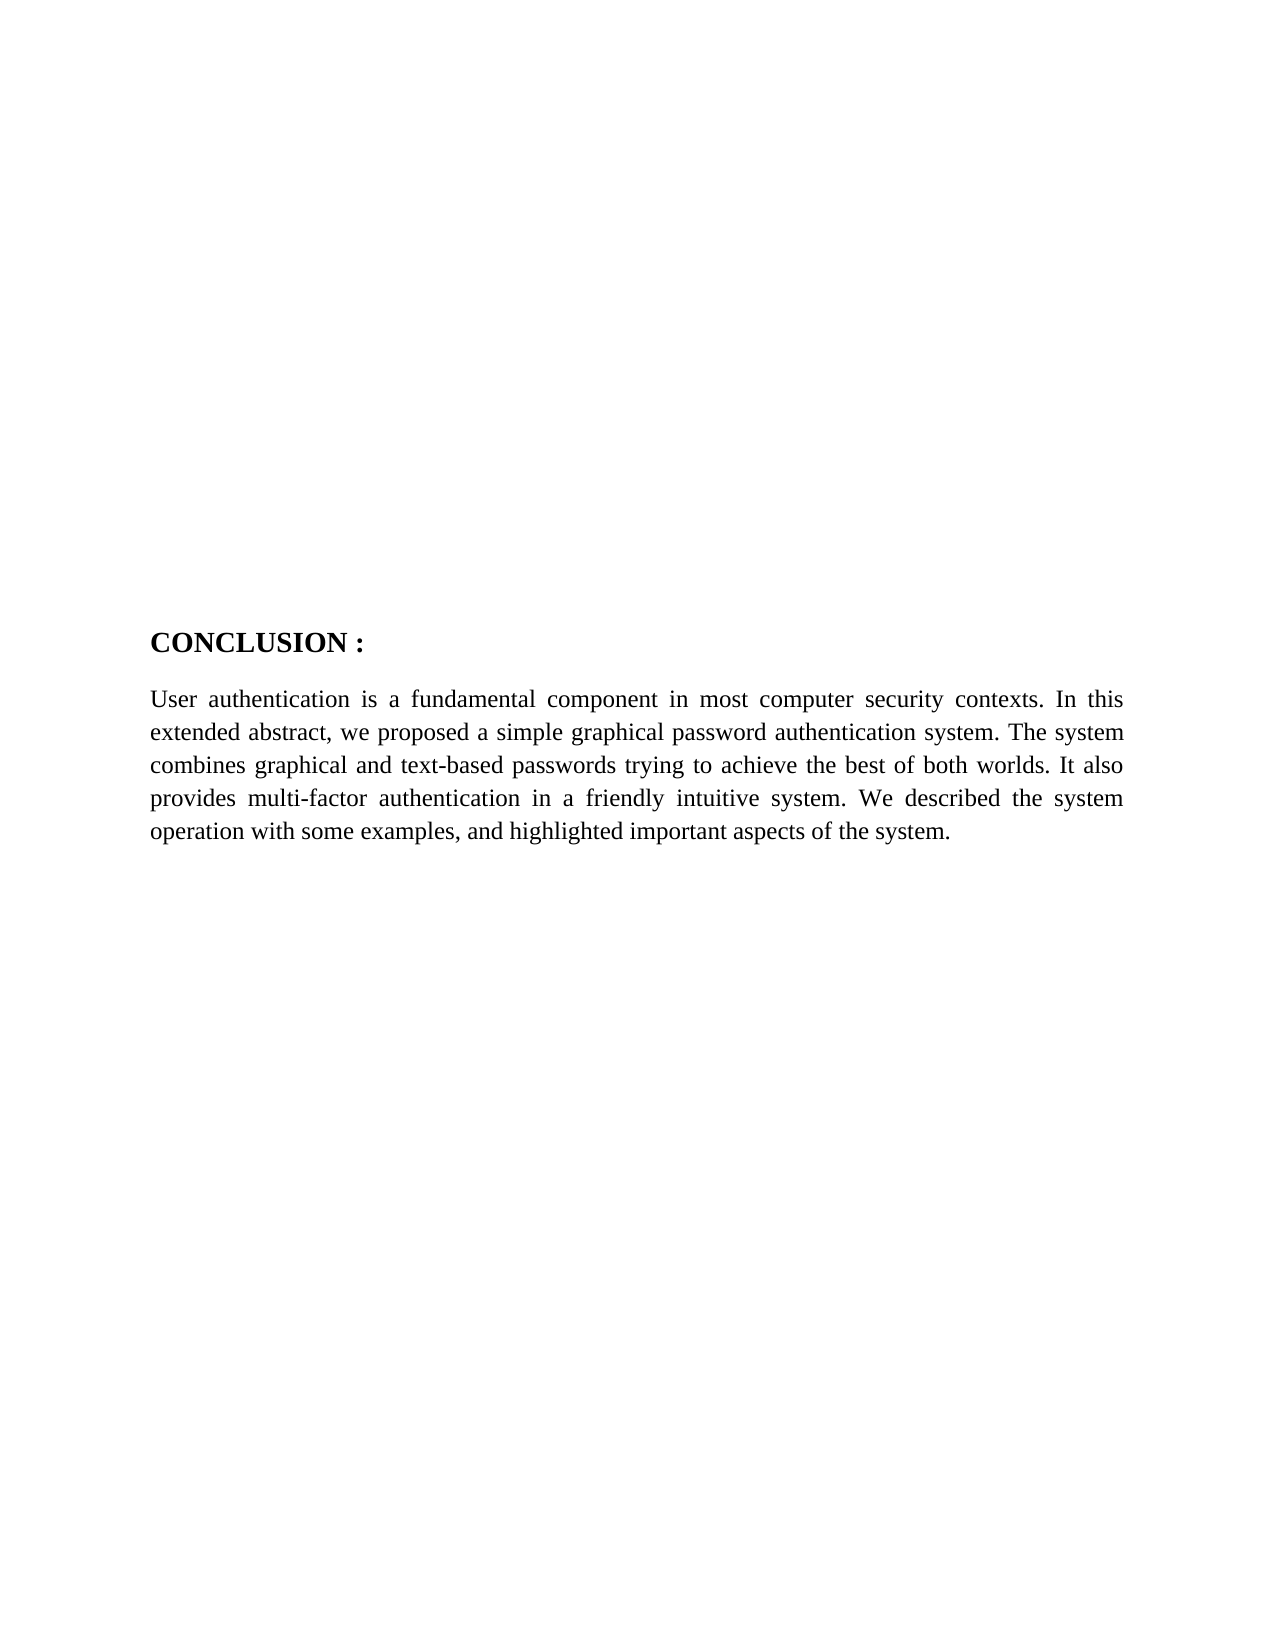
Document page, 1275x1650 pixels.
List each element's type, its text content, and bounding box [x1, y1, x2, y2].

text User authentication is a fundamental component in most computer security contexts. In this extended abstract, we proposed a simple graphical password authentication system. The system combines graphical and text-based passwords trying to achieve the best of both worlds. It also provides multi-factor authentication in a friendly intuitive system. We described the system operation with some examples, and highlighted important aspects of the system. [150, 684, 1125, 845]
text CONCLUSION : [150, 625, 1125, 658]
